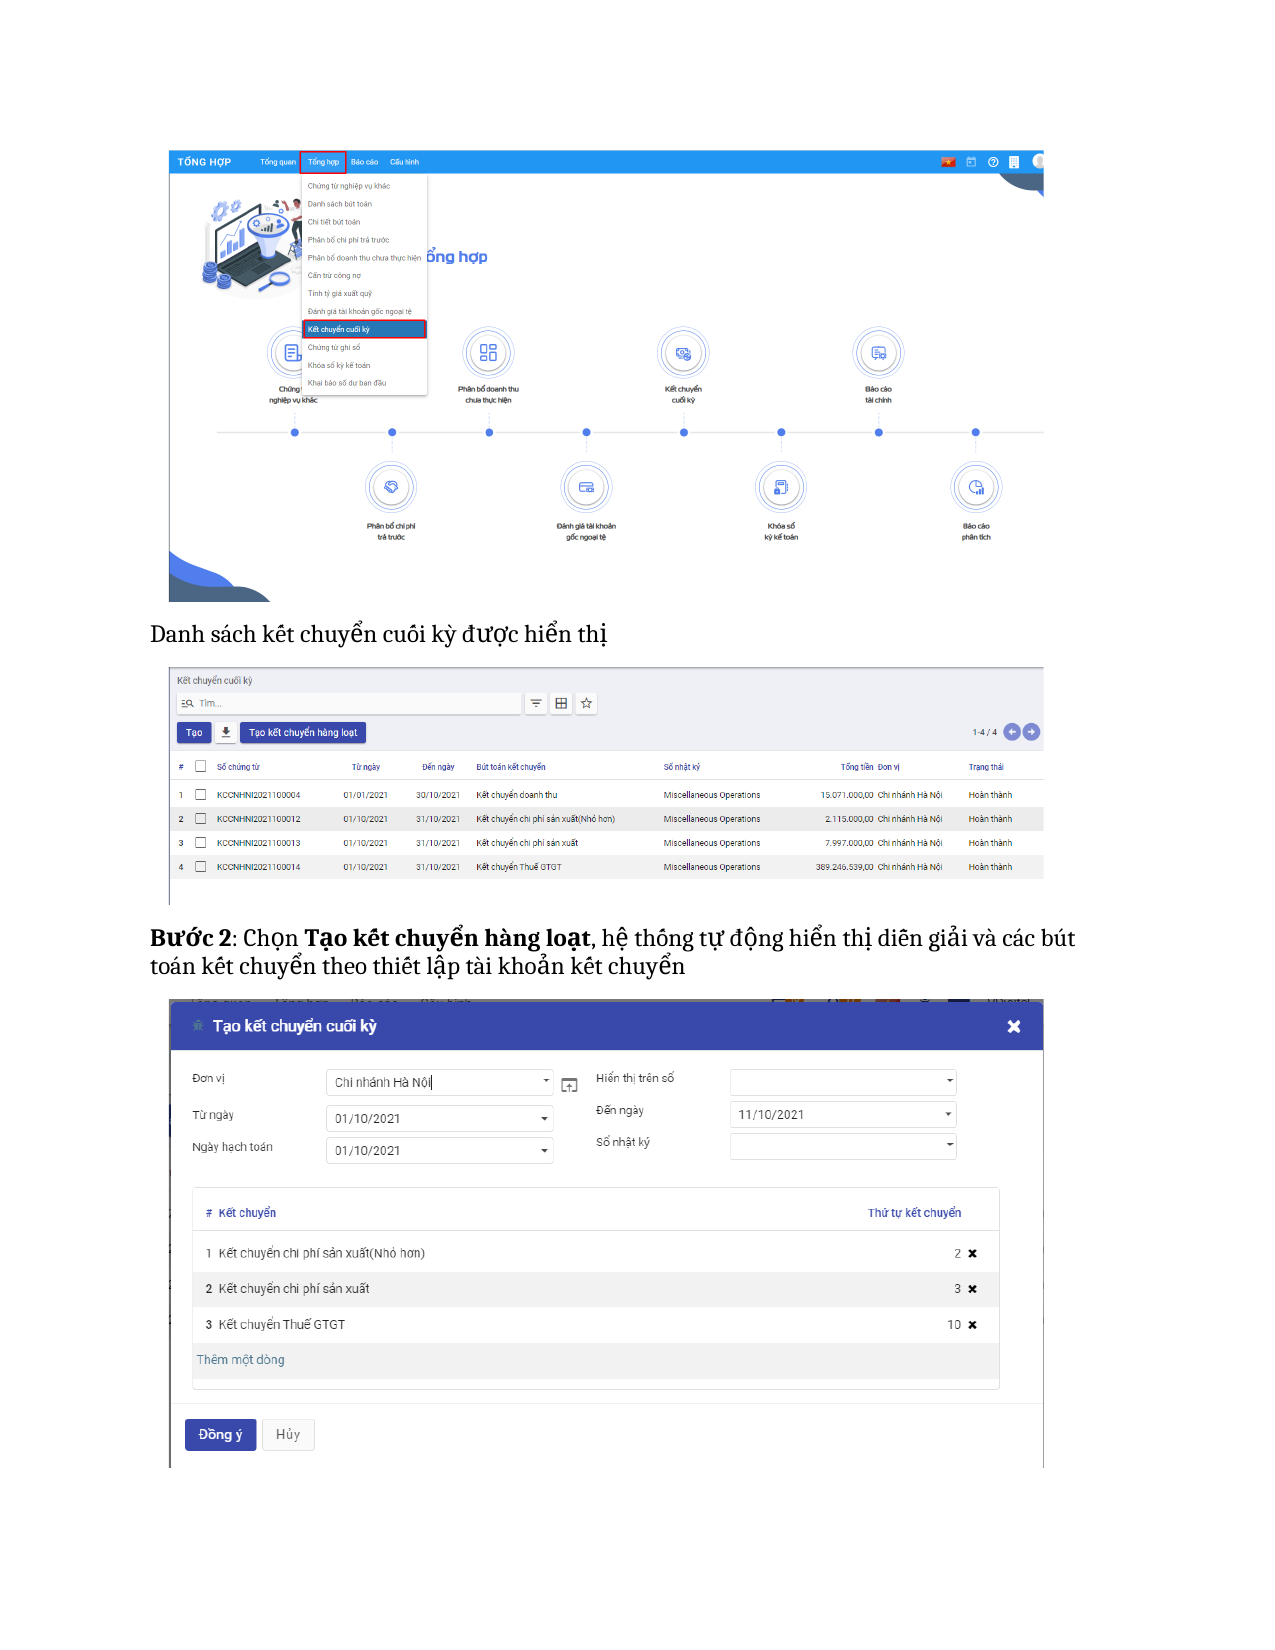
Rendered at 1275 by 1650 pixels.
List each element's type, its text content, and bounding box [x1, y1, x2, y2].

picture [168, 999, 1044, 1468]
picture [168, 667, 1044, 905]
picture [168, 150, 1044, 602]
text Danh sách kết chuyển cuối kỳ được hiển thị [150, 620, 1125, 649]
text Bước 2: Chọn Tạo kết chuyển hàng loạt, hệ thống tự động hiển thị diễn giải và các bút toán kết chuyển theo thiết lập tài khoản kết chuyển [150, 923, 1125, 981]
